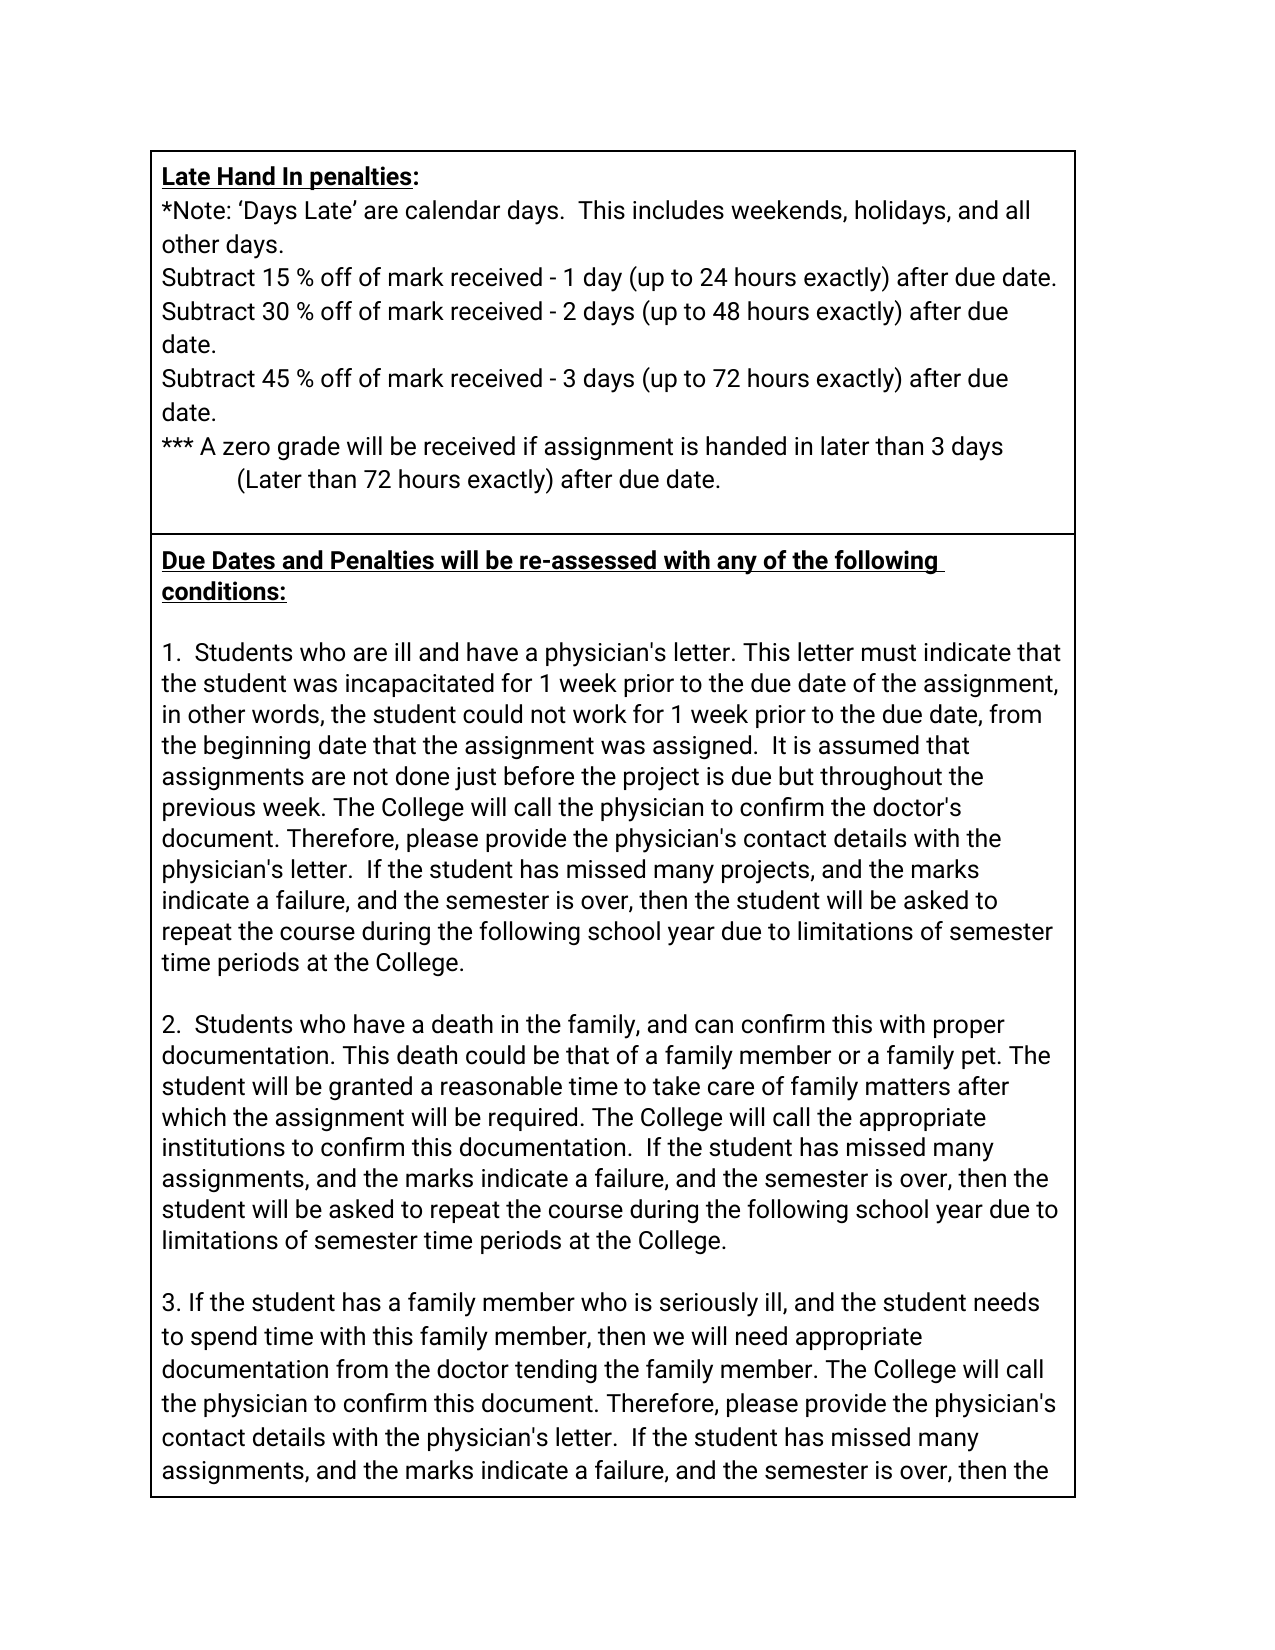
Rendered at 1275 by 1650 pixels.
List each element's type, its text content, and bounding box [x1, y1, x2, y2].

table_cell Late Hand In penalties: *Note: ‘Days Late’ are calendar days. This includes weekends, holidays, and all other days. Subtract 15 % off of mark received - 1 day (up to 24 hours exactly) after due date. Subtract 30 % off of mark received - 2 days (up to 48 hours exactly) after due date. Subtract 45 % off of mark received - 3 days (up to 72 hours exactly) after due date. *** A zero grade will be received if assignment is handed in later than 3 days (Later than 72 hours exactly) after due date. [152, 152, 1074, 533]
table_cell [152, 535, 1074, 1496]
